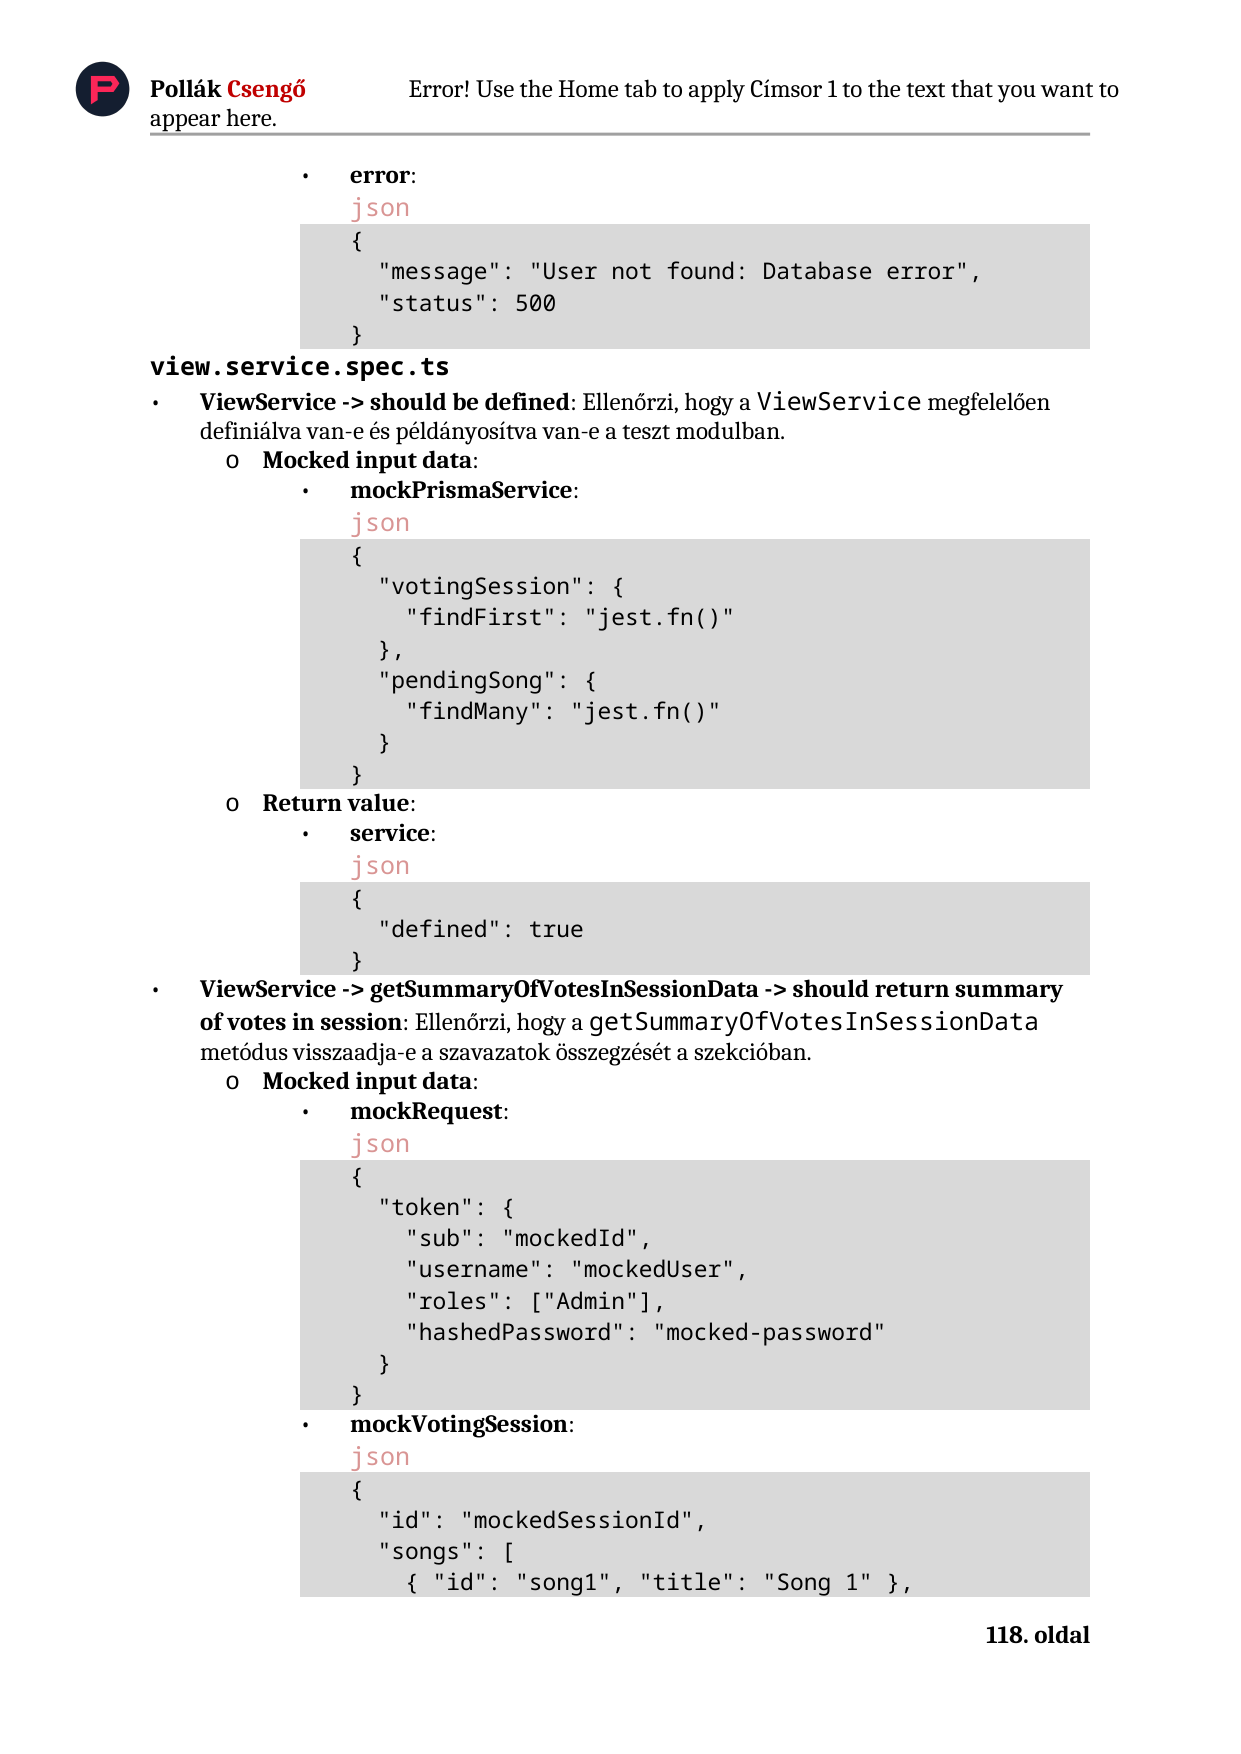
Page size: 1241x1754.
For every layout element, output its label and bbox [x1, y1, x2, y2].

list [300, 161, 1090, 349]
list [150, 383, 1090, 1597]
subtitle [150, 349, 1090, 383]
picture [71, 57, 132, 118]
